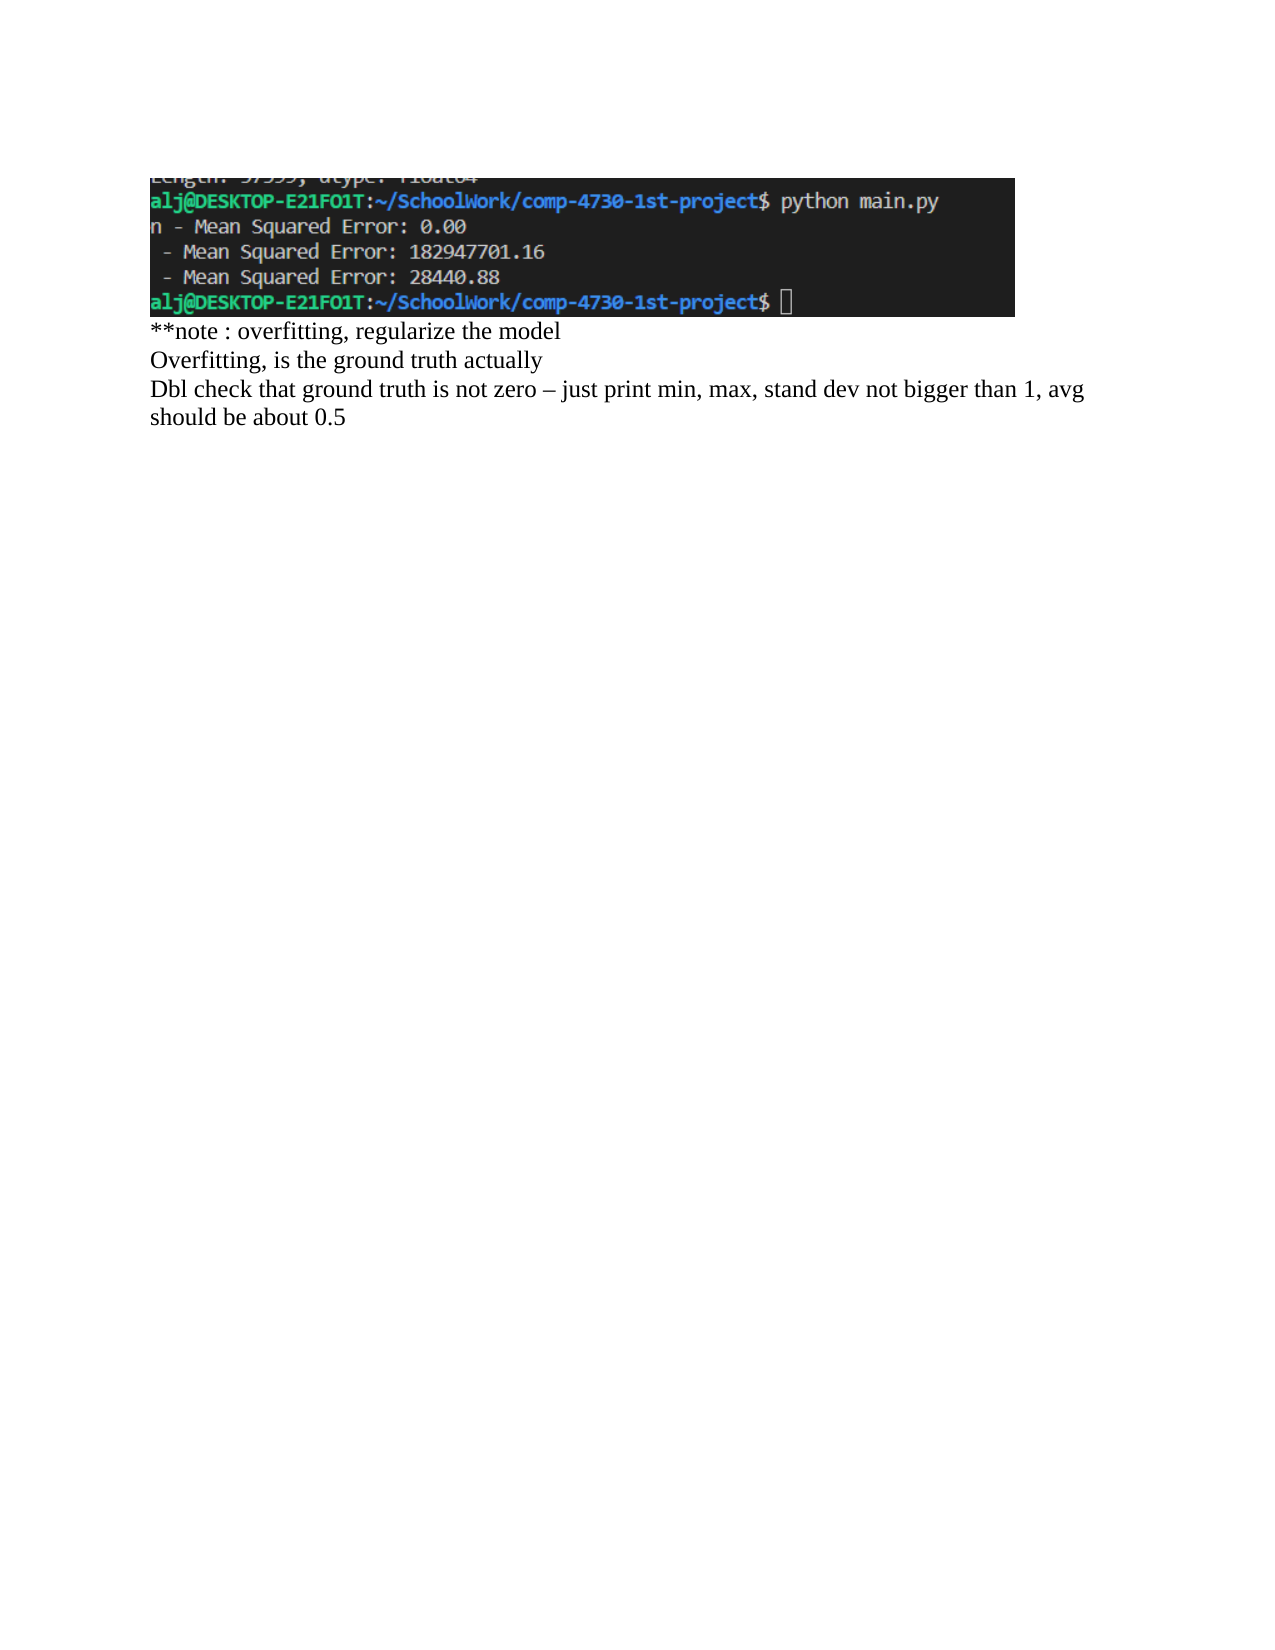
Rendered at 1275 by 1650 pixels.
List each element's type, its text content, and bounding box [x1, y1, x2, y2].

picture [150, 178, 1015, 317]
text Dbl check that ground truth is not zero – just print min, max, stand dev not bigger than 1, avg should be about 0.5 [150, 374, 1125, 431]
text Overfitting, is the ground truth actually [150, 345, 1125, 374]
text **note : overfitting, regularize the model [150, 316, 1125, 345]
